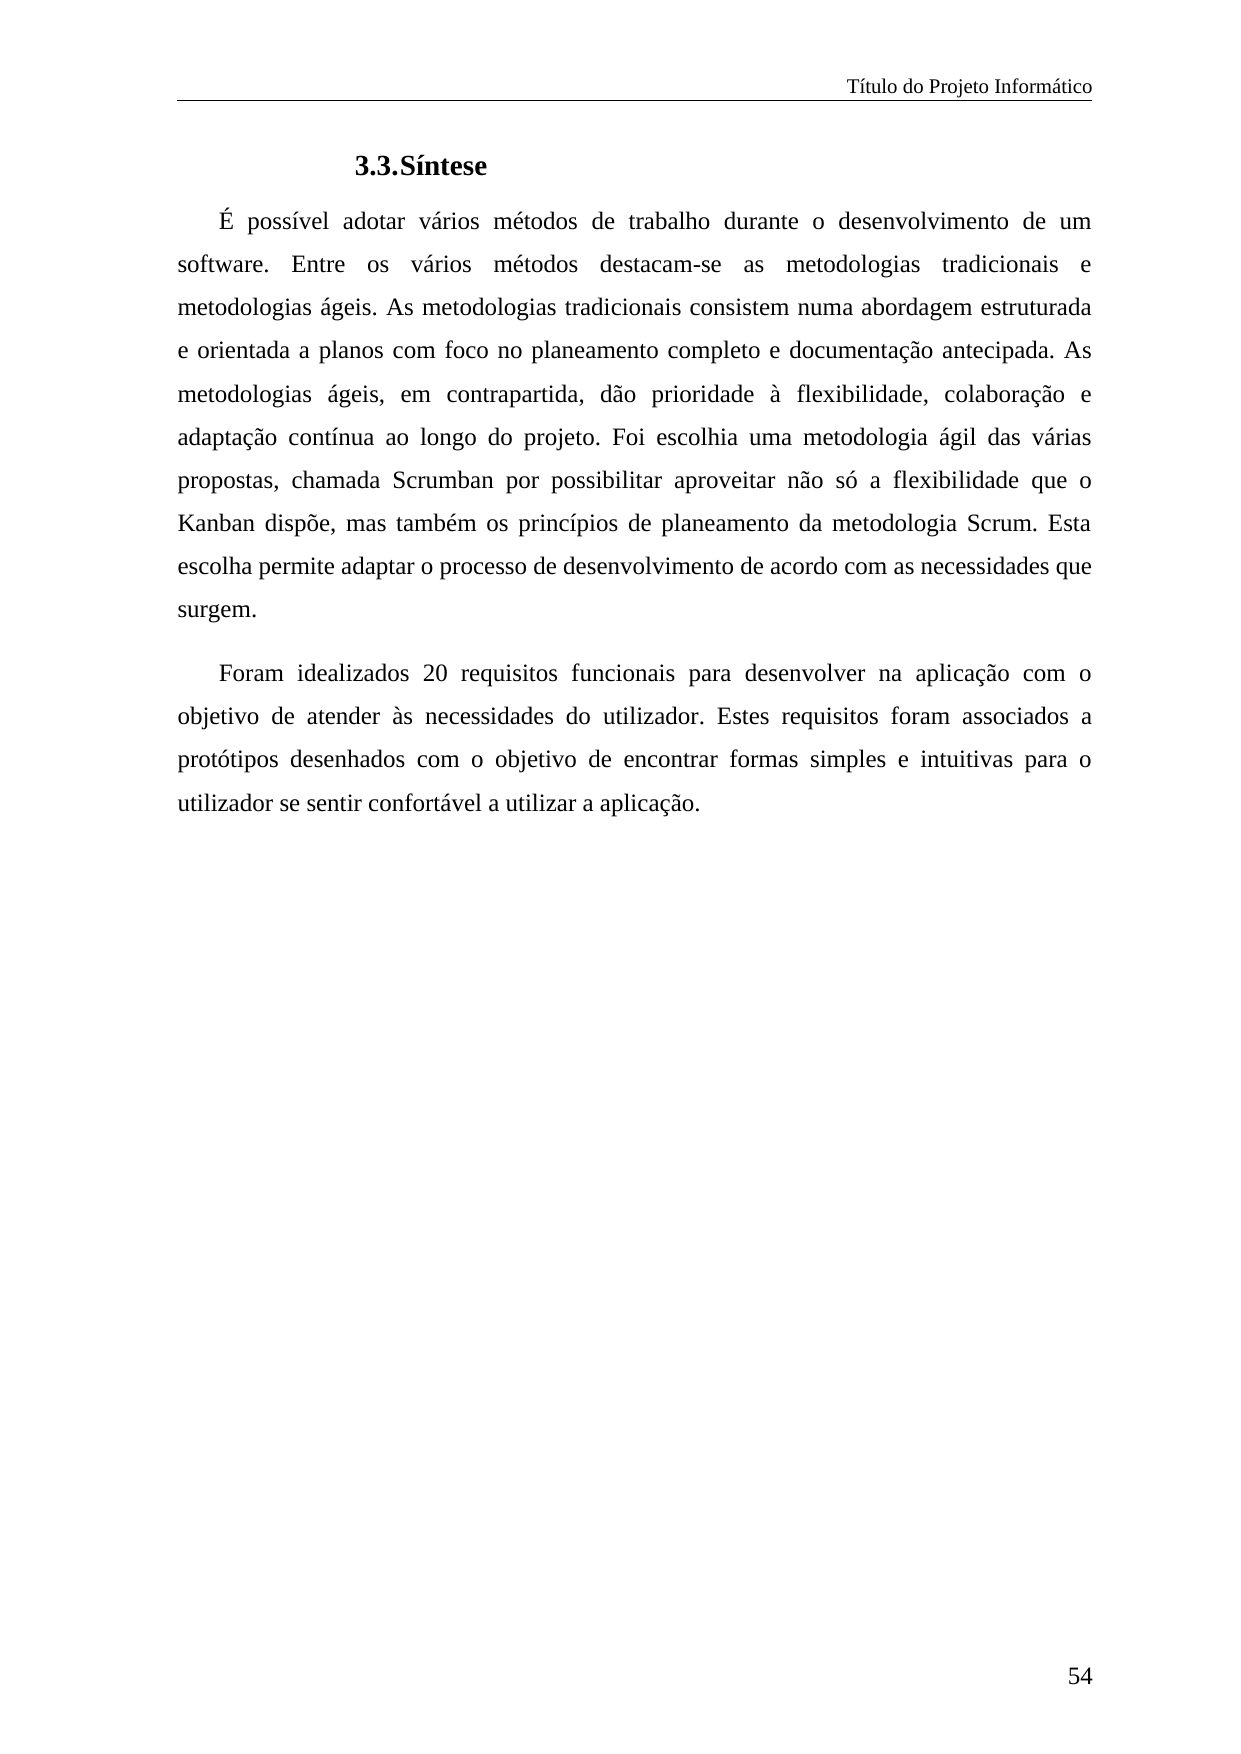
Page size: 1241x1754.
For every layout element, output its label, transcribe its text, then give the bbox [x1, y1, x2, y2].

subtitle Síntese [354, 148, 1092, 181]
text Foram idealizados 20 requisitos funcionais para desenvolver na aplicação com o objetivo de atender às necessidades do utilizador. Estes requisitos foram associados a protótipos desenhados com o objetivo de encontrar formas simples e intuitivas para o utilizador se sentir confortável a utilizar a aplicação. [177, 658, 1092, 816]
text É possível adotar vários métodos de trabalho durante o desenvolvimento de um software. Entre os vários métodos destacam-se as metodologias tradicionais e metodologias ágeis. As metodologias tradicionais consistem numa abordagem estruturada e orientada a planos com foco no planeamento completo e documentação antecipada. As metodologias ágeis, em contrapartida, dão prioridade à flexibilidade, colaboração e adaptação contínua ao longo do projeto. Foi escolhia uma metodologia ágil das várias propostas, chamada Scrumban por possibilitar aproveitar não só a flexibilidade que o Kanban dispõe, mas também os princípios de planeamento da metodologia Scrum. Esta escolha permite adaptar o processo de desenvolvimento de acordo com as necessidades que surgem. [177, 206, 1092, 623]
